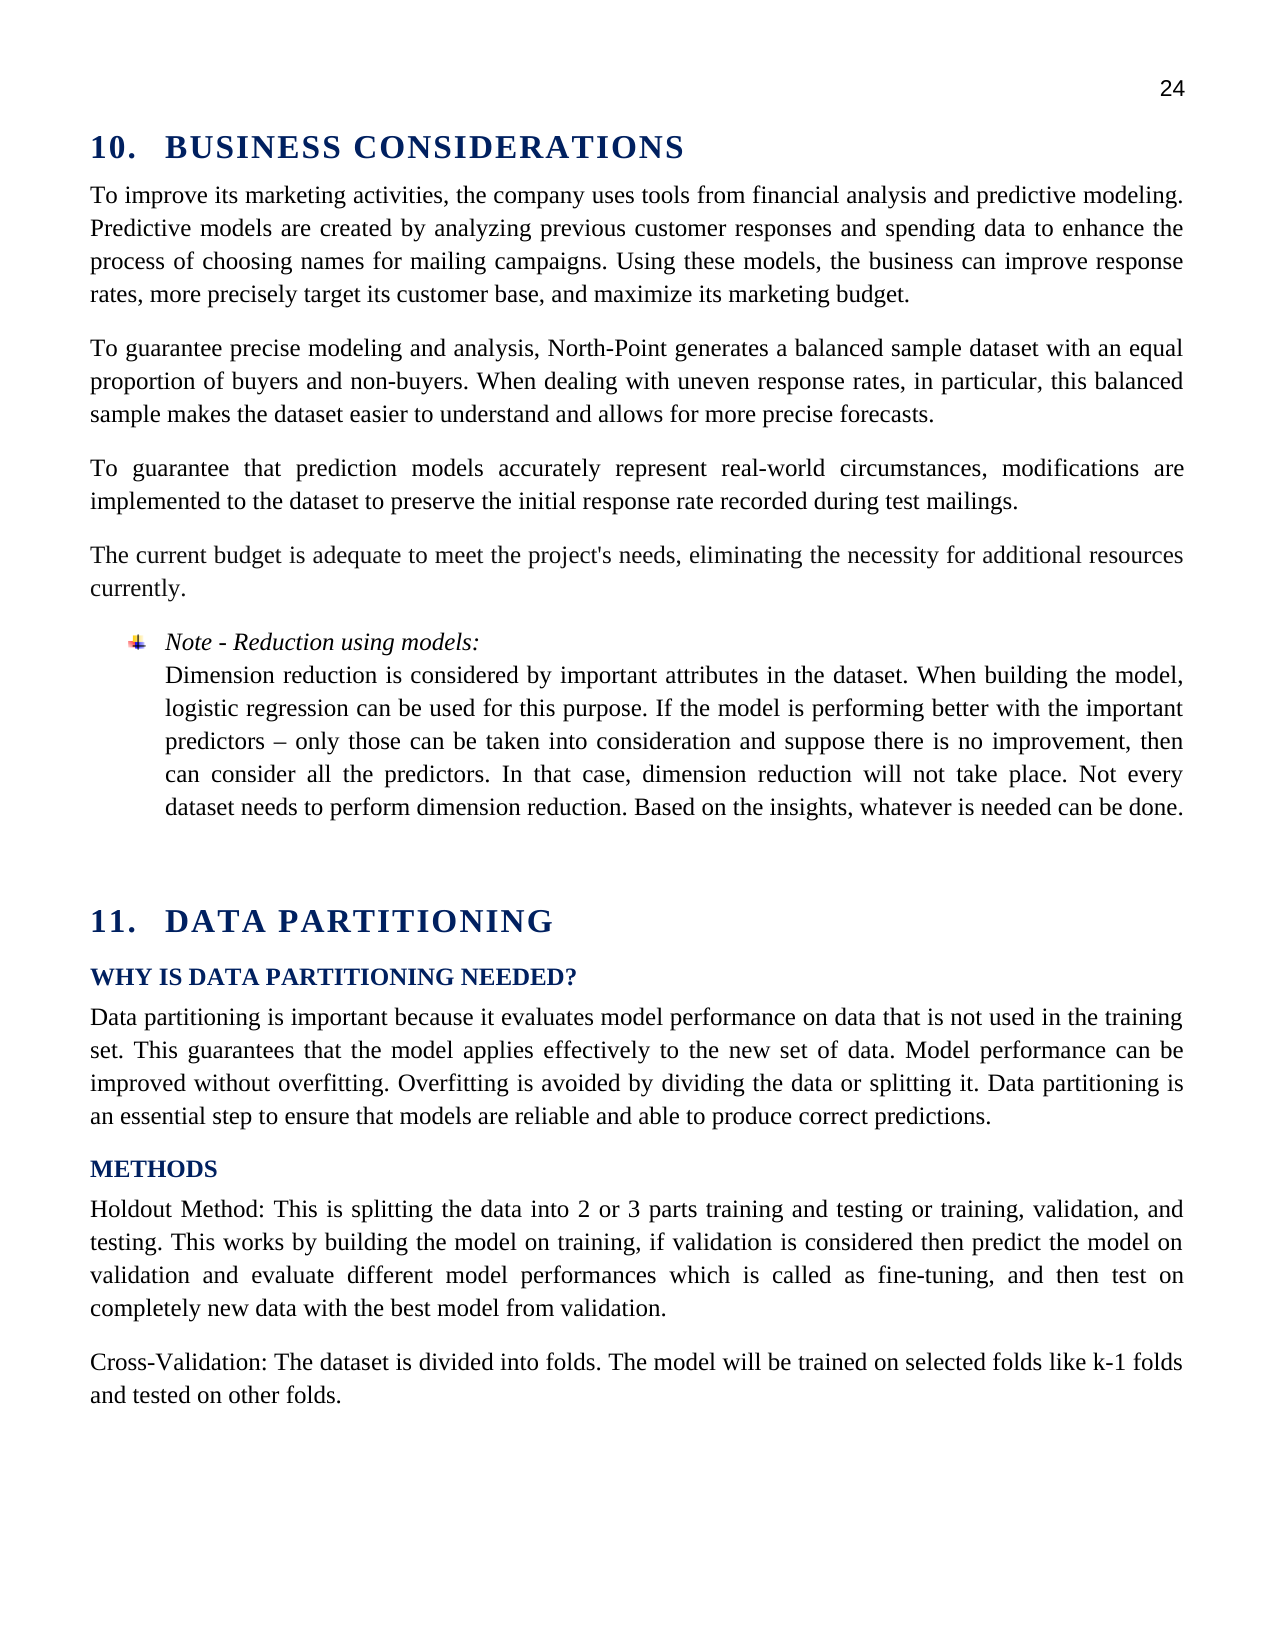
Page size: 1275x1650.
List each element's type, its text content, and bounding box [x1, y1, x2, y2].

list Note - Reduction using models: [127, 627, 1185, 655]
subtitle BUSINESS CONSIDERATIONS [90, 128, 1185, 166]
text To improve its marketing activities, the company uses tools from financial analysis and predictive modeling. Predictive models are created by analyzing previous customer responses and spending data to enhance the process of choosing names for mailing campaigns. Using these models, the business can improve response rates, more precisely target its customer base, and maximize its marketing budget. [90, 180, 1185, 308]
text Cross-Validation: The dataset is divided into folds. The model will be trained on selected folds like k-1 folds and tested on other folds. [90, 1347, 1185, 1409]
picture [128, 633, 146, 650]
text Data partitioning is important because it evaluates model performance on data that is not used in the training set. This guarantees that the model applies effectively to the new set of data. Model performance can be improved without overfitting. Overfitting is avoided by dividing the data or splitting it. Data partitioning is an essential step to ensure that models are reliable and able to produce correct predictions. [90, 1002, 1185, 1129]
subtitle WHY IS DATA PARTITIONING NEEDED? [90, 962, 1185, 991]
text To guarantee that prediction models accurately represent real-world circumstances, modifications are implemented to the dataset to preserve the initial response rate recorded during test mailings. [90, 453, 1185, 515]
text Holdout Method: This is splitting the data into 2 or 3 parts training and testing or training, validation, and testing. This works by building the model on training, if validation is considered then predict the model on validation and evaluate different model performances which is called as fine-tuning, and then test on completely new data with the best model from validation. [90, 1194, 1185, 1322]
subtitle DATA PARTITIONING [90, 902, 1185, 940]
subtitle METHODS [90, 1154, 1185, 1183]
list Dimension reduction is considered by important attributes in the dataset. When building the model, logistic regression can be used for this purpose. If the model is performing better with the important predictors – only those can be taken into consideration and suppose there is no improvement, then can consider all the predictors. In that case, dimension reduction will not take place. Not every dataset needs to perform dimension reduction. Based on the insights, whatever is needed can be done. [165, 660, 1185, 859]
text To guarantee precise modeling and analysis, North-Point generates a balanced sample dataset with an equal proportion of buyers and non-buyers. When dealing with uneven response rates, in particular, this balanced sample makes the dataset easier to understand and allows for more precise forecasts. [90, 333, 1185, 428]
text The current budget is adequate to meet the project's needs, eliminating the necessity for additional resources currently. [90, 568, 1185, 602]
